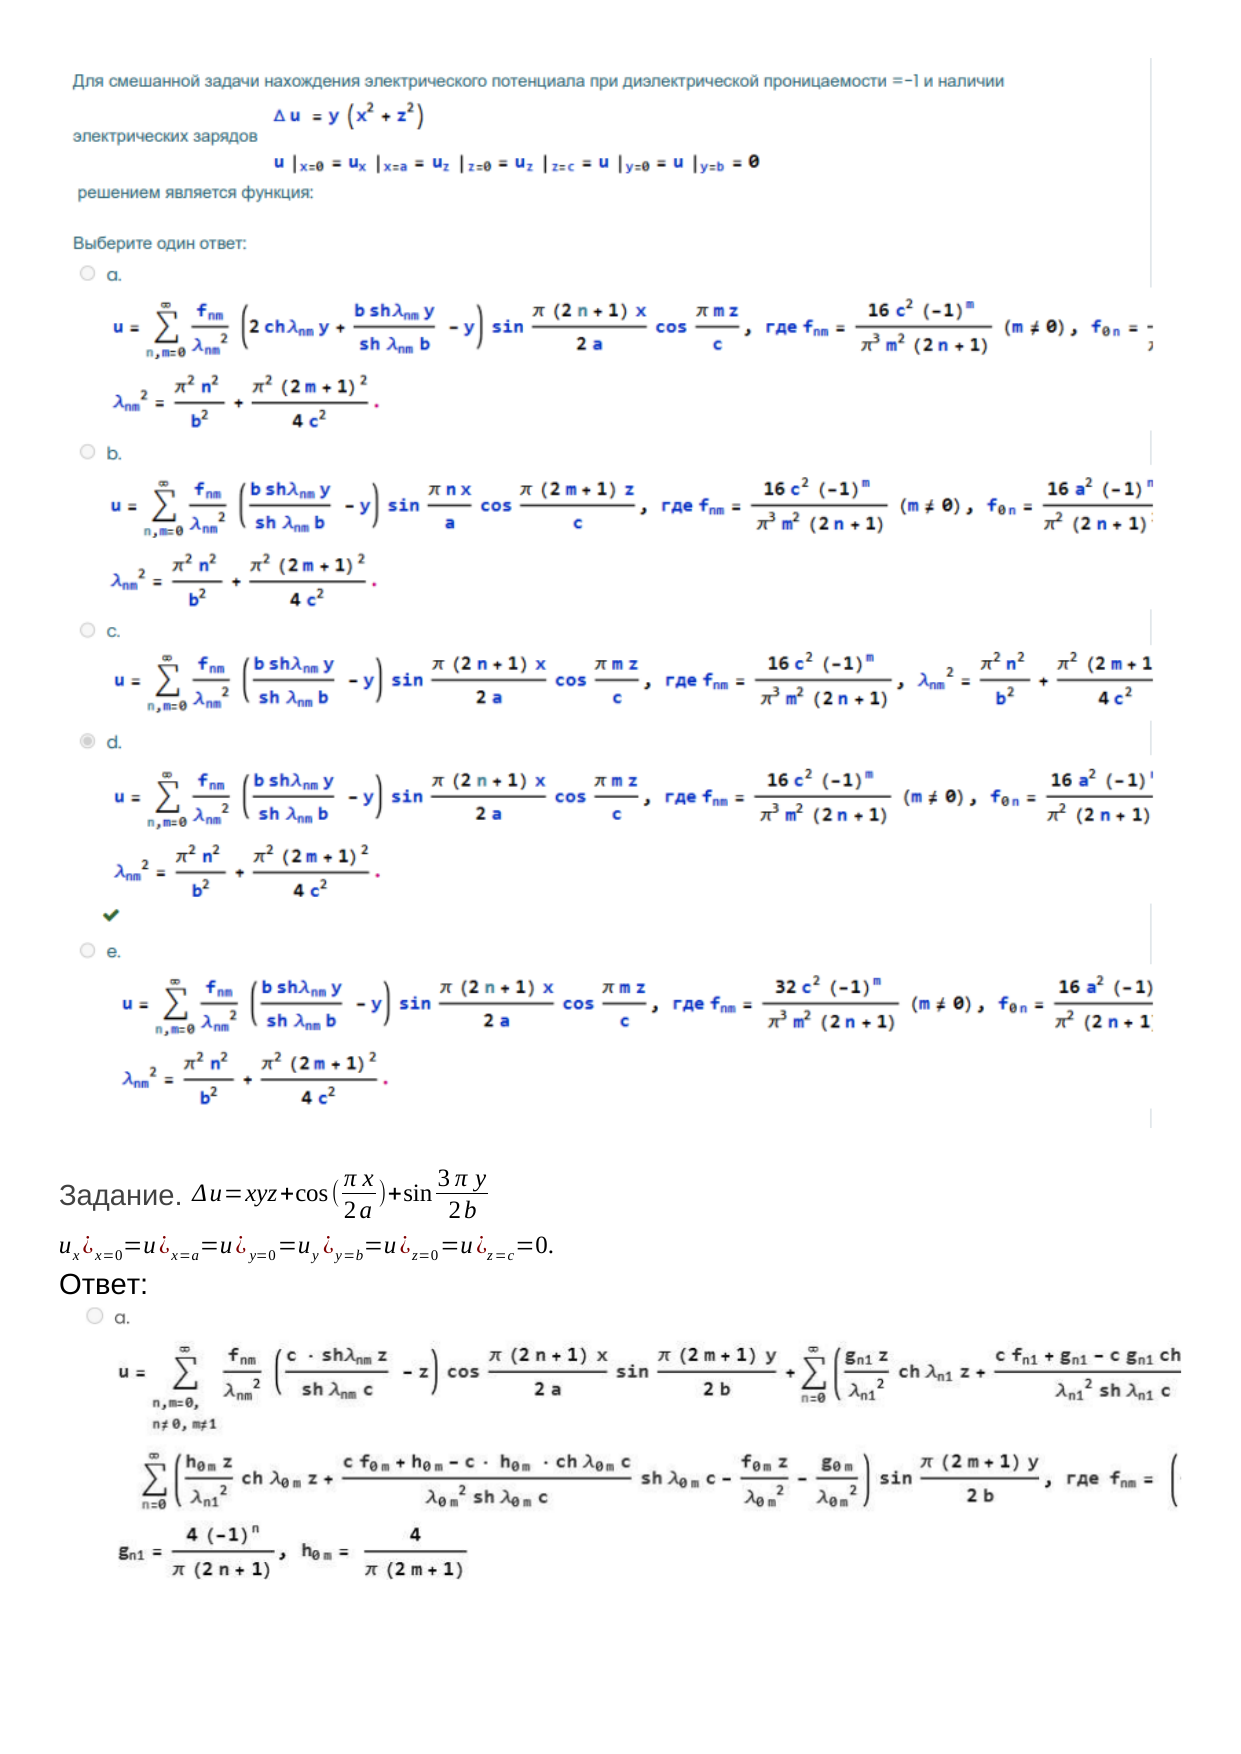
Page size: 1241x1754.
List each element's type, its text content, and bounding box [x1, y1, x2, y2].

picture [58, 58, 1182, 1128]
subtitle Задание. [59, 1165, 1181, 1224]
picture [58, 1304, 1182, 1580]
text Ответ: [59, 1267, 1181, 1304]
